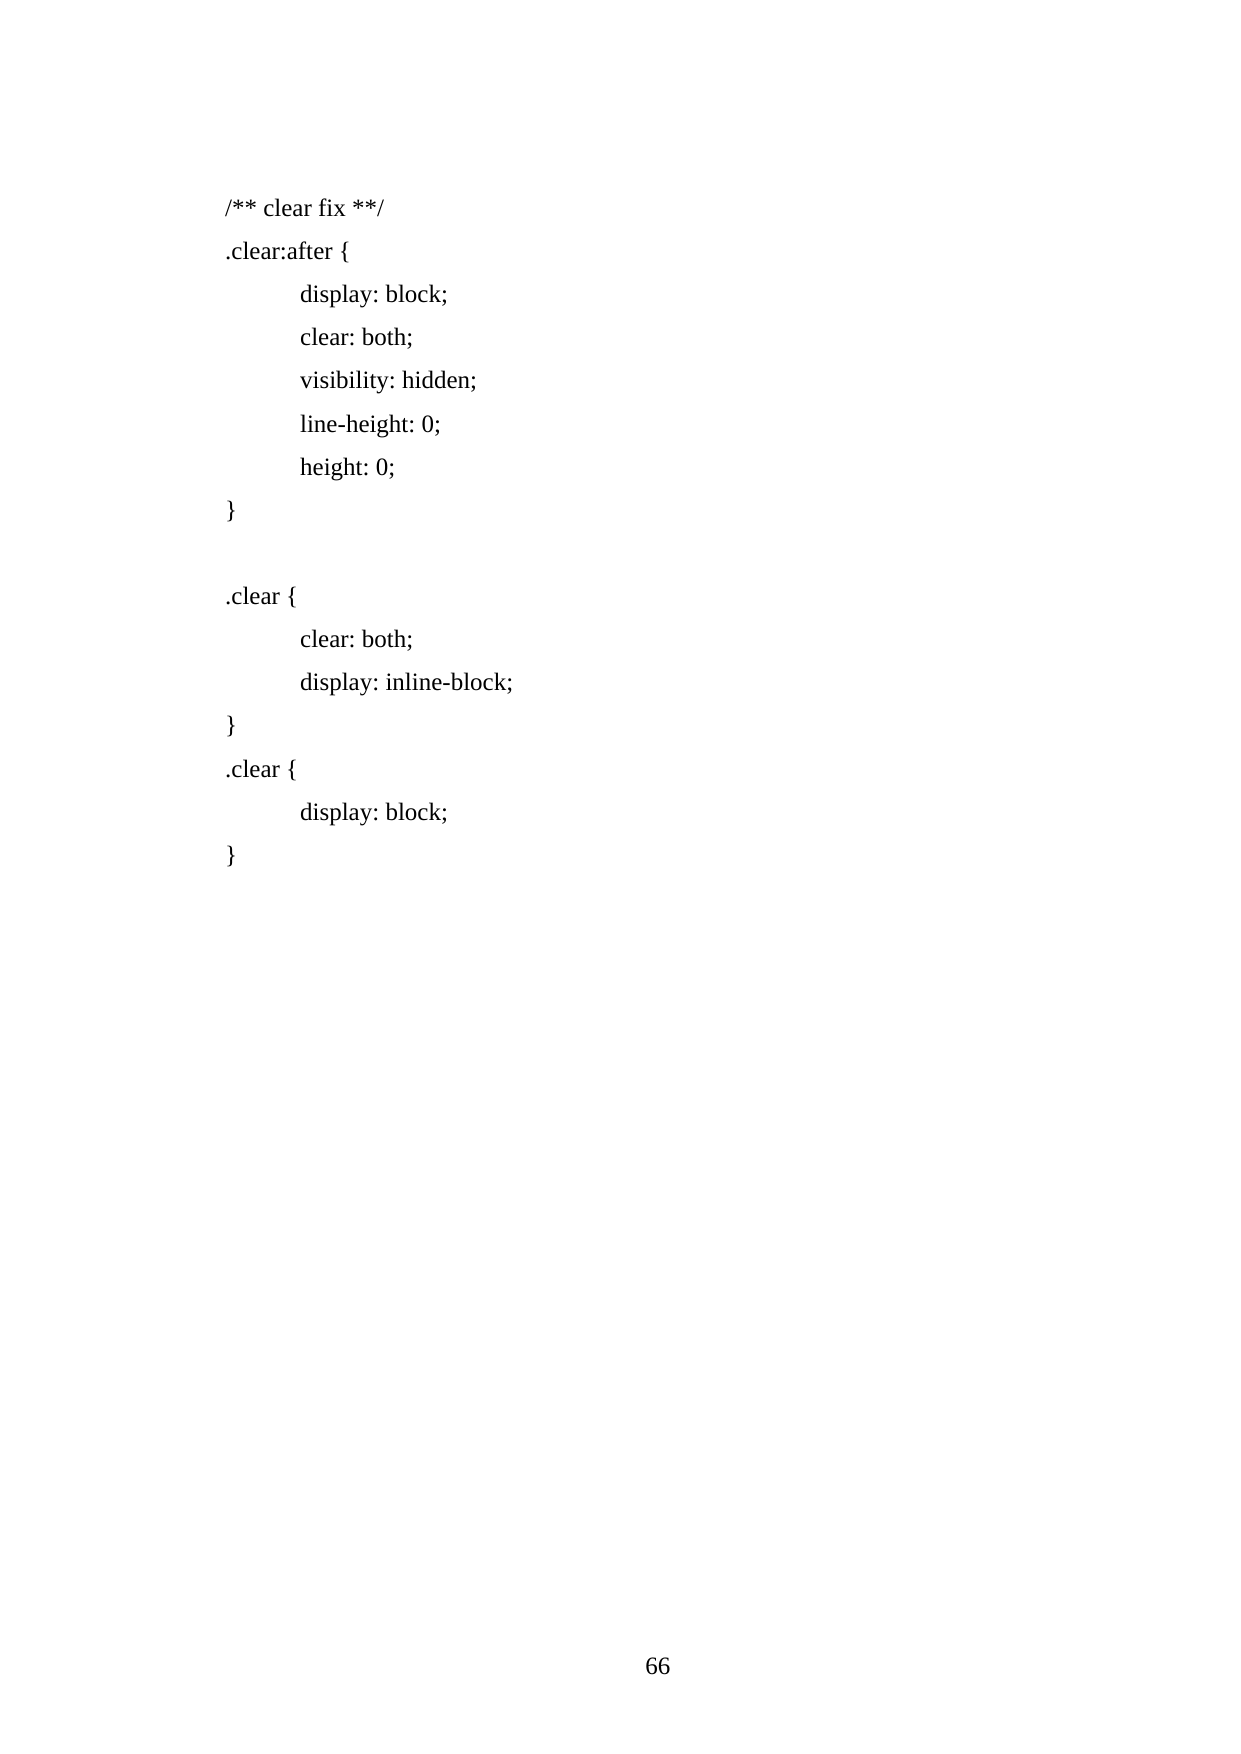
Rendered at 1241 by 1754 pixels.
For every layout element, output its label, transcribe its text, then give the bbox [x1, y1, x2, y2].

text } [225, 495, 900, 524]
text clear: both; [225, 322, 900, 351]
text .clear:after { [225, 236, 900, 265]
text display: inline-block; [225, 667, 900, 696]
text /** clear fix **/ [225, 193, 900, 222]
text clear: both; [225, 624, 900, 653]
text } [225, 840, 900, 869]
text } [225, 711, 900, 739]
text .clear { [225, 581, 900, 610]
text display: block; [225, 279, 900, 308]
text display: block; [225, 797, 900, 826]
text line-height: 0; [225, 409, 900, 437]
text .clear { [225, 754, 900, 782]
text height: 0; [225, 452, 900, 481]
text visibility: hidden; [225, 366, 900, 394]
